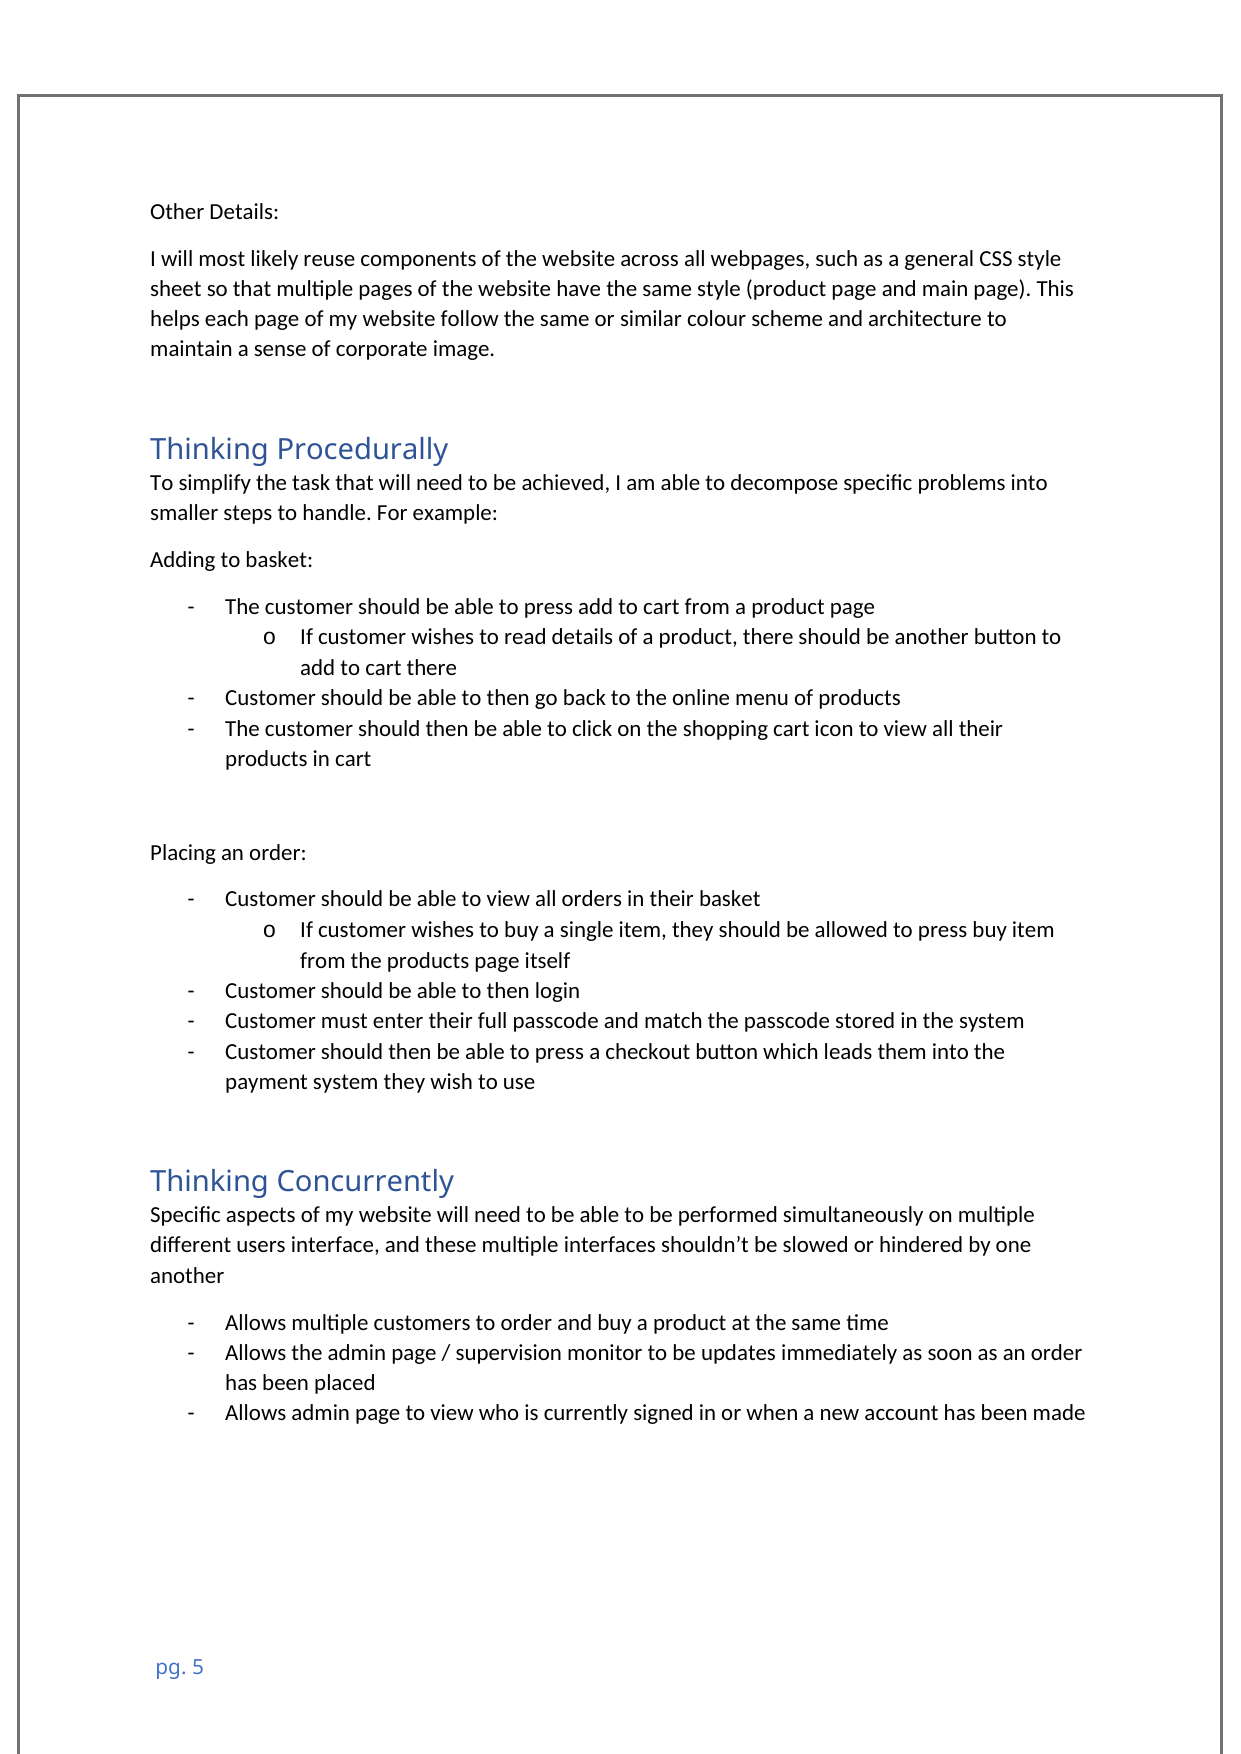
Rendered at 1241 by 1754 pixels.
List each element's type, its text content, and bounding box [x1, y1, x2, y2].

subtitle Thinking Procedurally [150, 428, 1090, 468]
subtitle Thinking Concurrently [150, 1161, 1090, 1200]
text Specific aspects of my website will need to be able to be performed simultaneously on multiple different users interface, and these multiple interfaces shouldn’t be slowed or hindered by one another [150, 1200, 1090, 1289]
list Customer should be able to then go back to the online menu of products [187, 683, 1090, 712]
text To simplify the task that will need to be achieved, I am able to decompose specific problems into smaller steps to handle. For example: [150, 468, 1090, 526]
text I will most likely reuse components of the website across all webpages, such as a general CSS style sheet so that multiple pages of the website have the same style (product page and main page). This helps each page of my website follow the same or similar colour scheme and architecture to maintain a sense of corporate image. [150, 244, 1090, 362]
text Adding to basket: [150, 545, 1090, 573]
list Allows admin page to view who is currently signed in or when a new account has been made [187, 1398, 1090, 1426]
list The customer should be able to press add to cart from a product page [187, 592, 1090, 620]
list Customer must enter their full passcode and match the passcode stored in the system [187, 1007, 1090, 1034]
list Allows the admin page / supervision monitor to be updates immediately as soon as an order has been placed [187, 1338, 1090, 1396]
list If customer wishes to buy a single item, they should be allowed to press buy item from the products page itself [262, 915, 1090, 974]
text Placing an order: [150, 838, 1090, 866]
list If customer wishes to read details of a product, there should be another button to add to cart there [262, 622, 1090, 681]
text Other Details: [150, 197, 1090, 225]
list Customer should be able to then login [187, 976, 1090, 1004]
list Allows multiple customers to order and buy a product at the same time [187, 1308, 1090, 1336]
list Customer should be able to view all orders in their basket [187, 884, 1090, 913]
list Customer should then be able to press a checkout button which leads them into the payment system they wish to use [187, 1037, 1090, 1095]
list The customer should then be able to click on the shopping cart icon to view all their products in cart [187, 714, 1090, 772]
